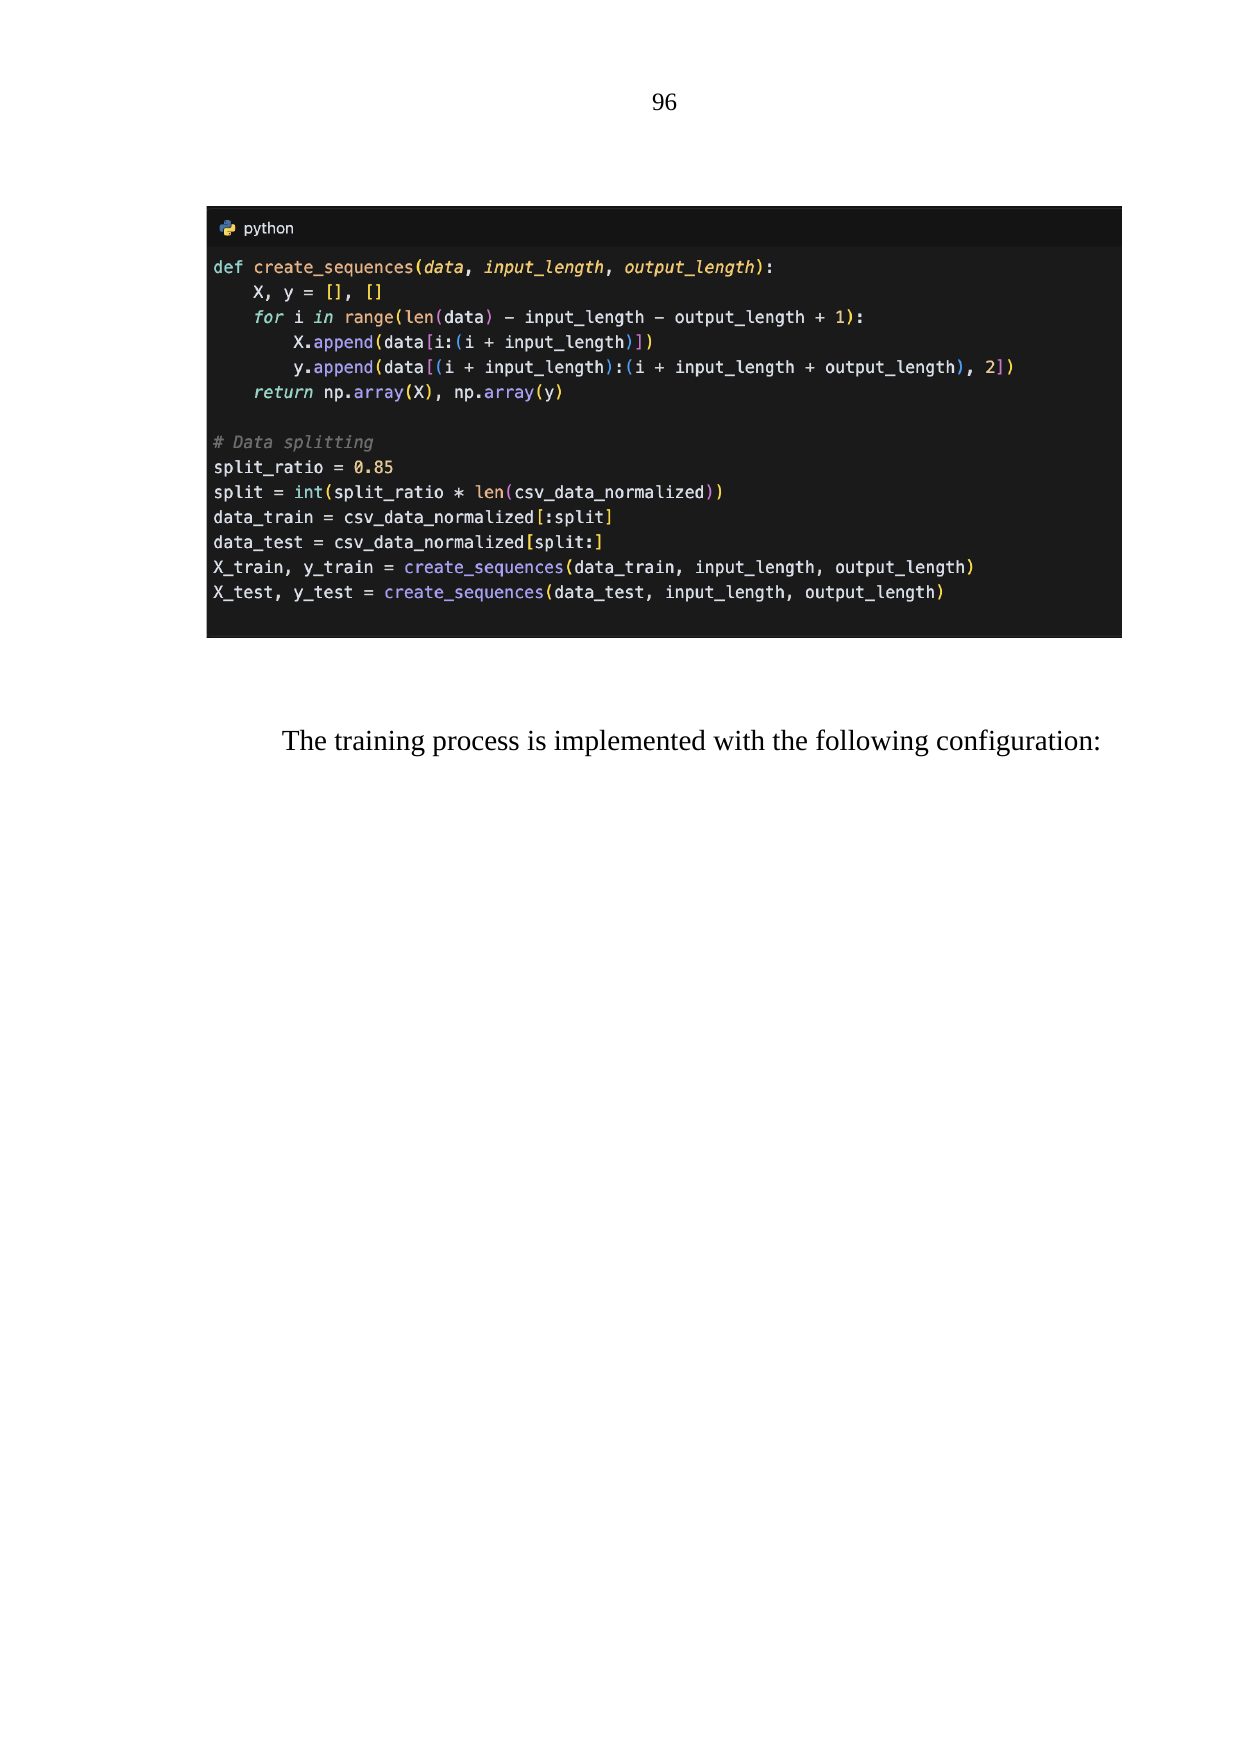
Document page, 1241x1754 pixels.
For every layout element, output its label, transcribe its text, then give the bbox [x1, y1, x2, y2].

text The training process is implemented with the following configuration: [207, 723, 1122, 757]
picture [206, 206, 1122, 638]
